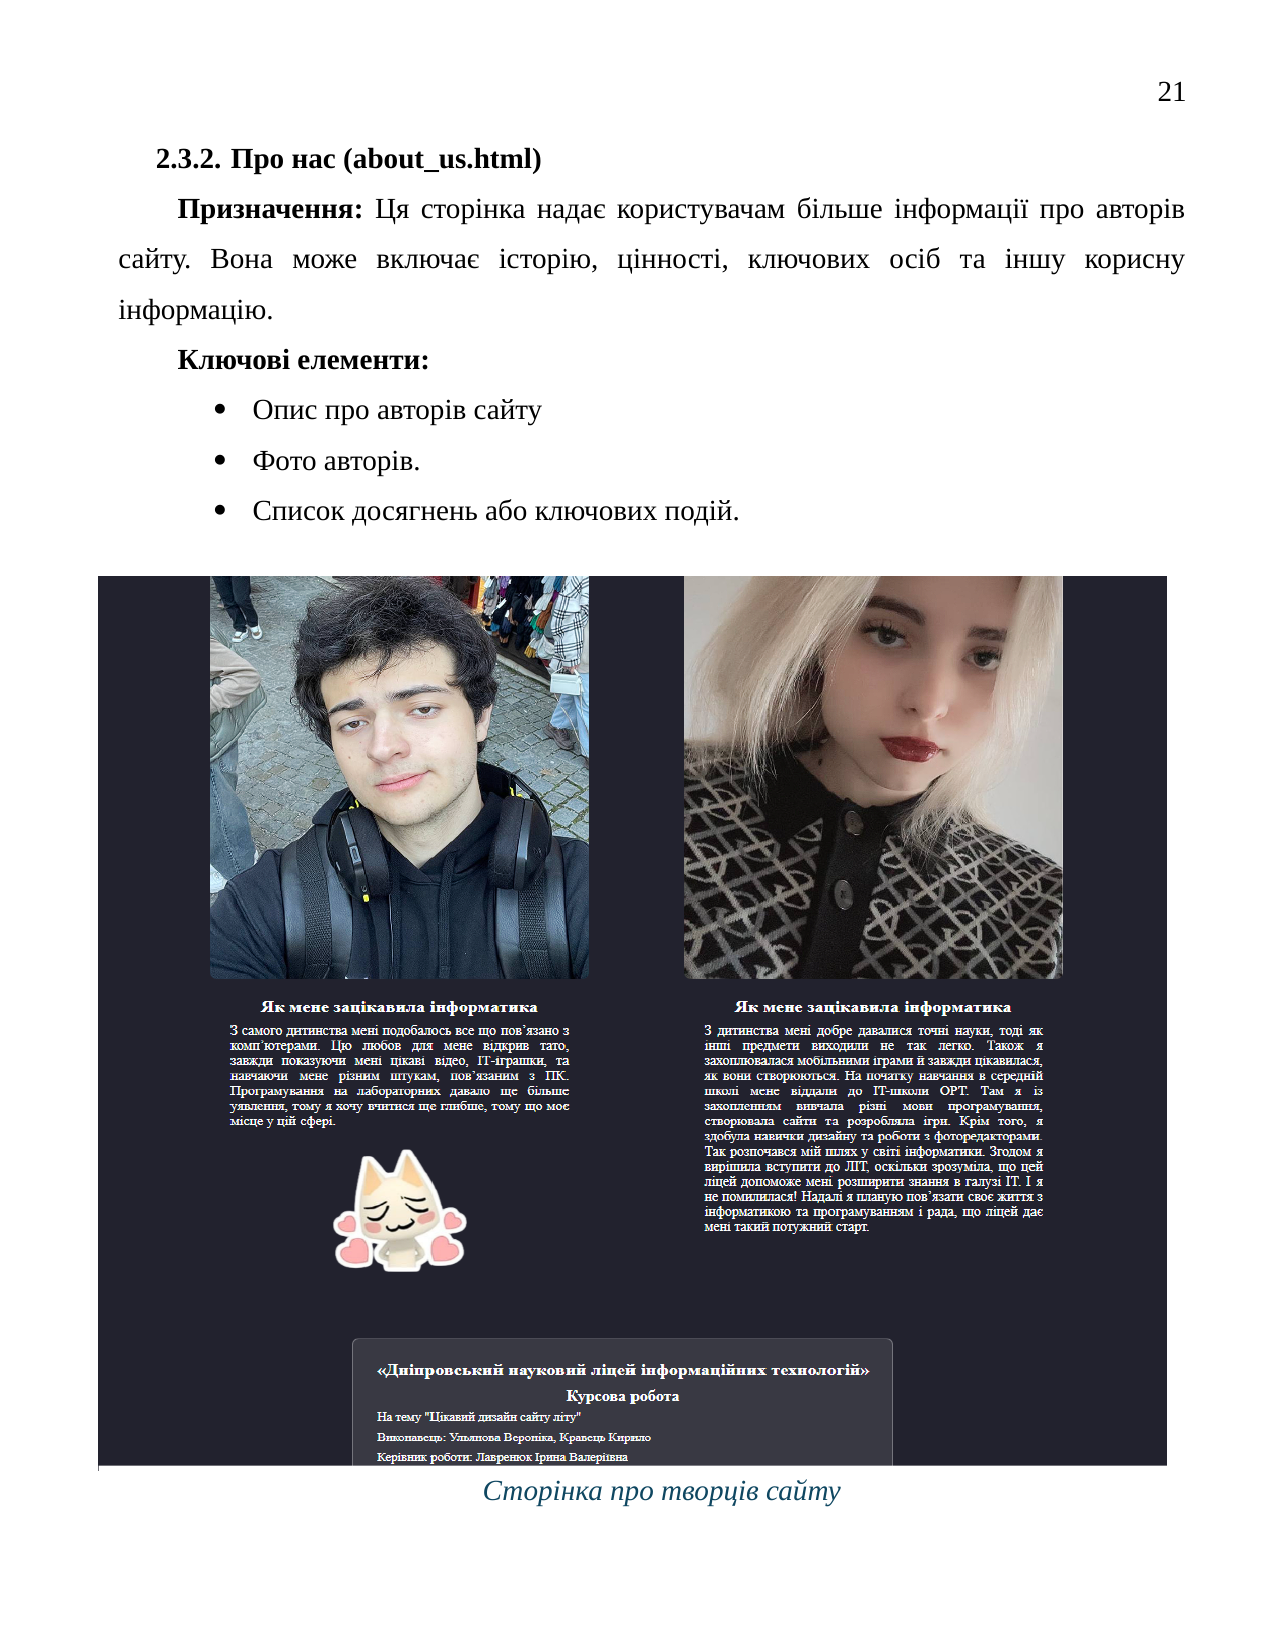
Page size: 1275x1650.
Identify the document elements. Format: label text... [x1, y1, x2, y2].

picture [98, 576, 1167, 1465]
text Ключові елементи: [118, 342, 1186, 376]
list Фото авторів. [215, 443, 1186, 477]
list Про нас (about_us.html) [156, 141, 1186, 174]
list Опис про авторів сайту [215, 392, 1186, 426]
list Список досягнень або ключових подій. [215, 493, 1186, 527]
text Призначення: Ця сторінка надає користувачам більше інформації про авторів сайту. Вона може включає історію, цінності, ключових осіб та іншу корисну інформацію. [118, 191, 1186, 325]
